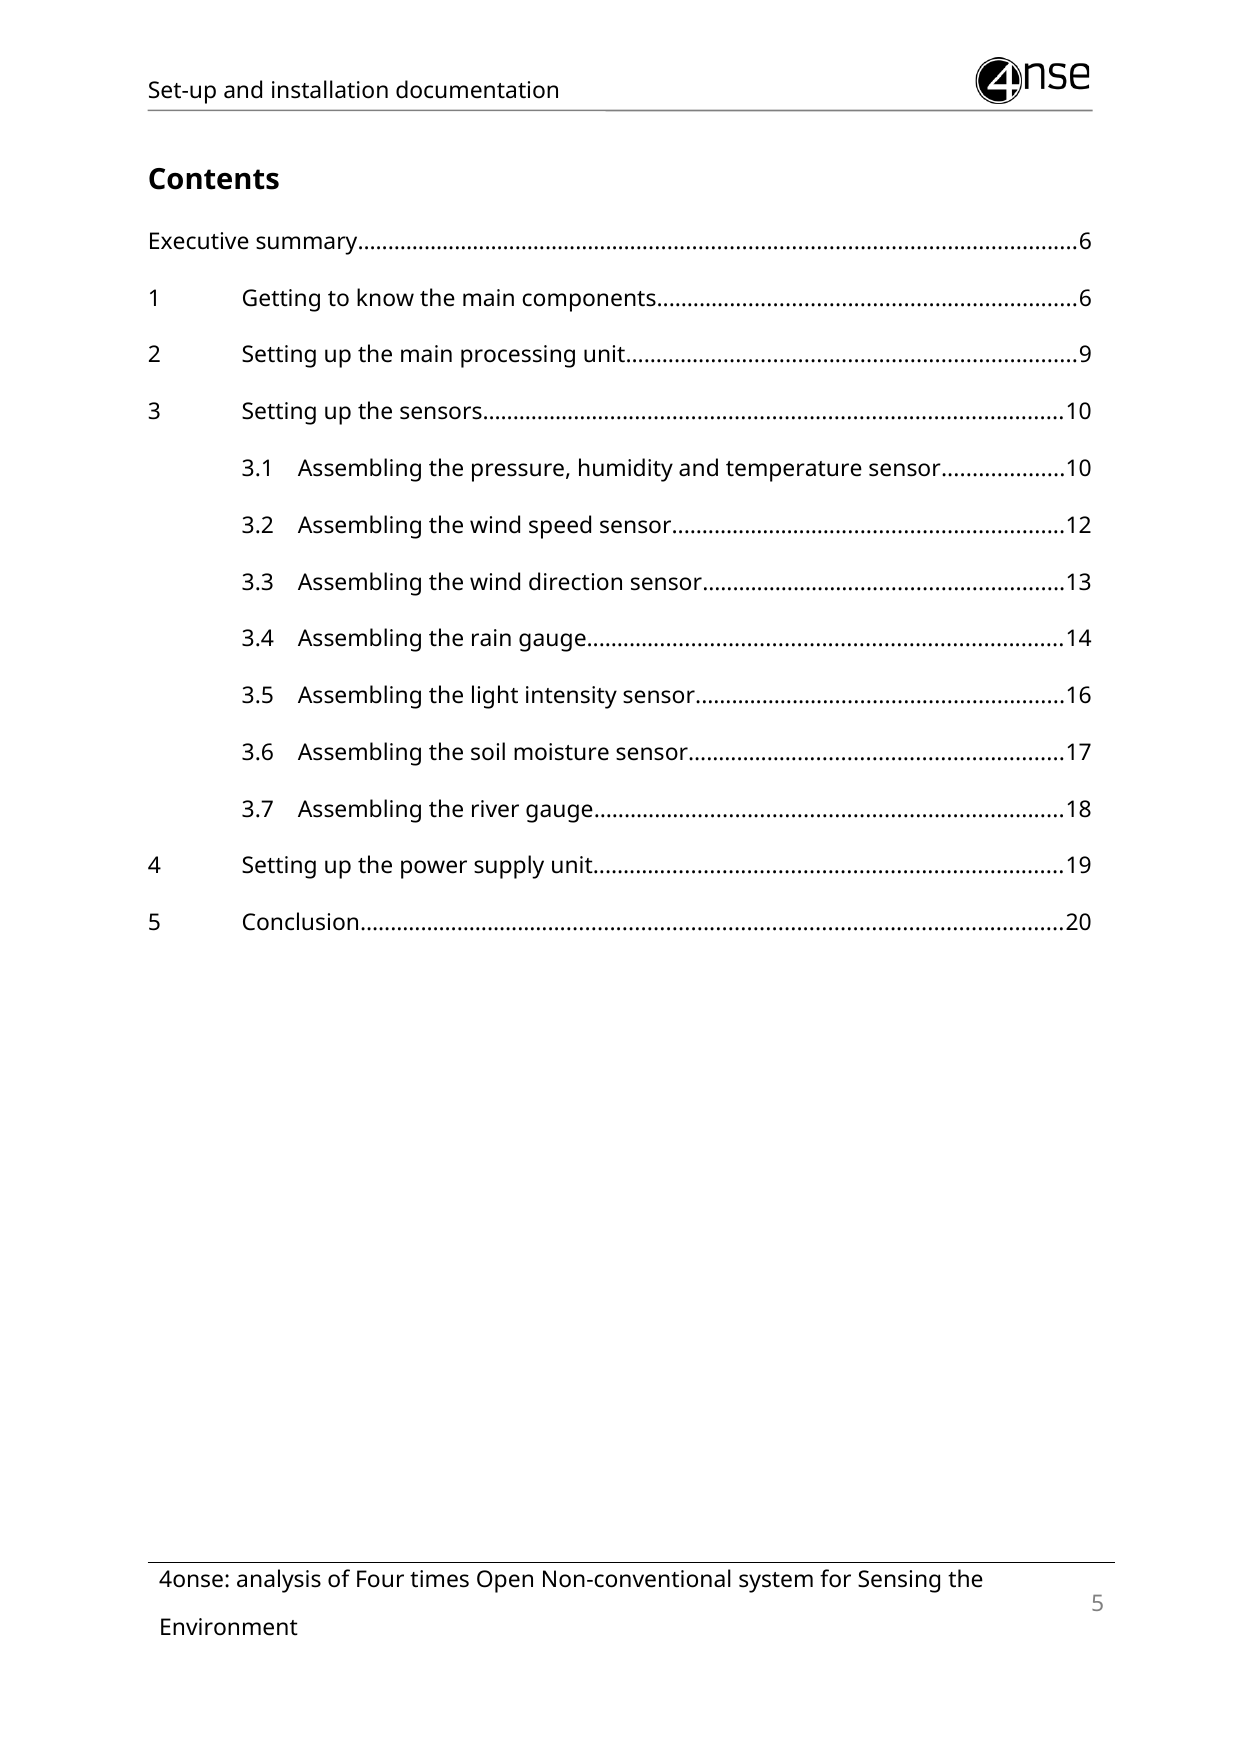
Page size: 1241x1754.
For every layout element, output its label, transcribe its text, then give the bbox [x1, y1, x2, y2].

text 3.6 Assembling the soil moisture sensor 17 [241, 736, 1092, 767]
text Executive summary 6 [148, 225, 1092, 256]
text 3.7 Assembling the river gauge 18 [241, 793, 1092, 824]
text 3.3 Assembling the wind direction sensor 13 [241, 566, 1092, 597]
text 3 Setting up the sensors 10 [148, 395, 1092, 426]
text 1 Getting to know the main components 6 [148, 282, 1092, 313]
text 3.1 Assembling the pressure, humidity and temperature sensor 10 [241, 452, 1092, 483]
text 3.2 Assembling the wind speed sensor 12 [241, 509, 1092, 540]
text 4 Setting up the power supply unit 19 [148, 849, 1092, 881]
text 2 Setting up the main processing unit 9 [148, 338, 1092, 370]
text 3.4 Assembling the rain gauge 14 [241, 622, 1092, 653]
picture [975, 57, 1090, 104]
text 3.5 Assembling the light intensity sensor 16 [241, 679, 1092, 710]
text Contents [148, 158, 1092, 198]
text 5 Conclusion 20 [148, 906, 1092, 937]
